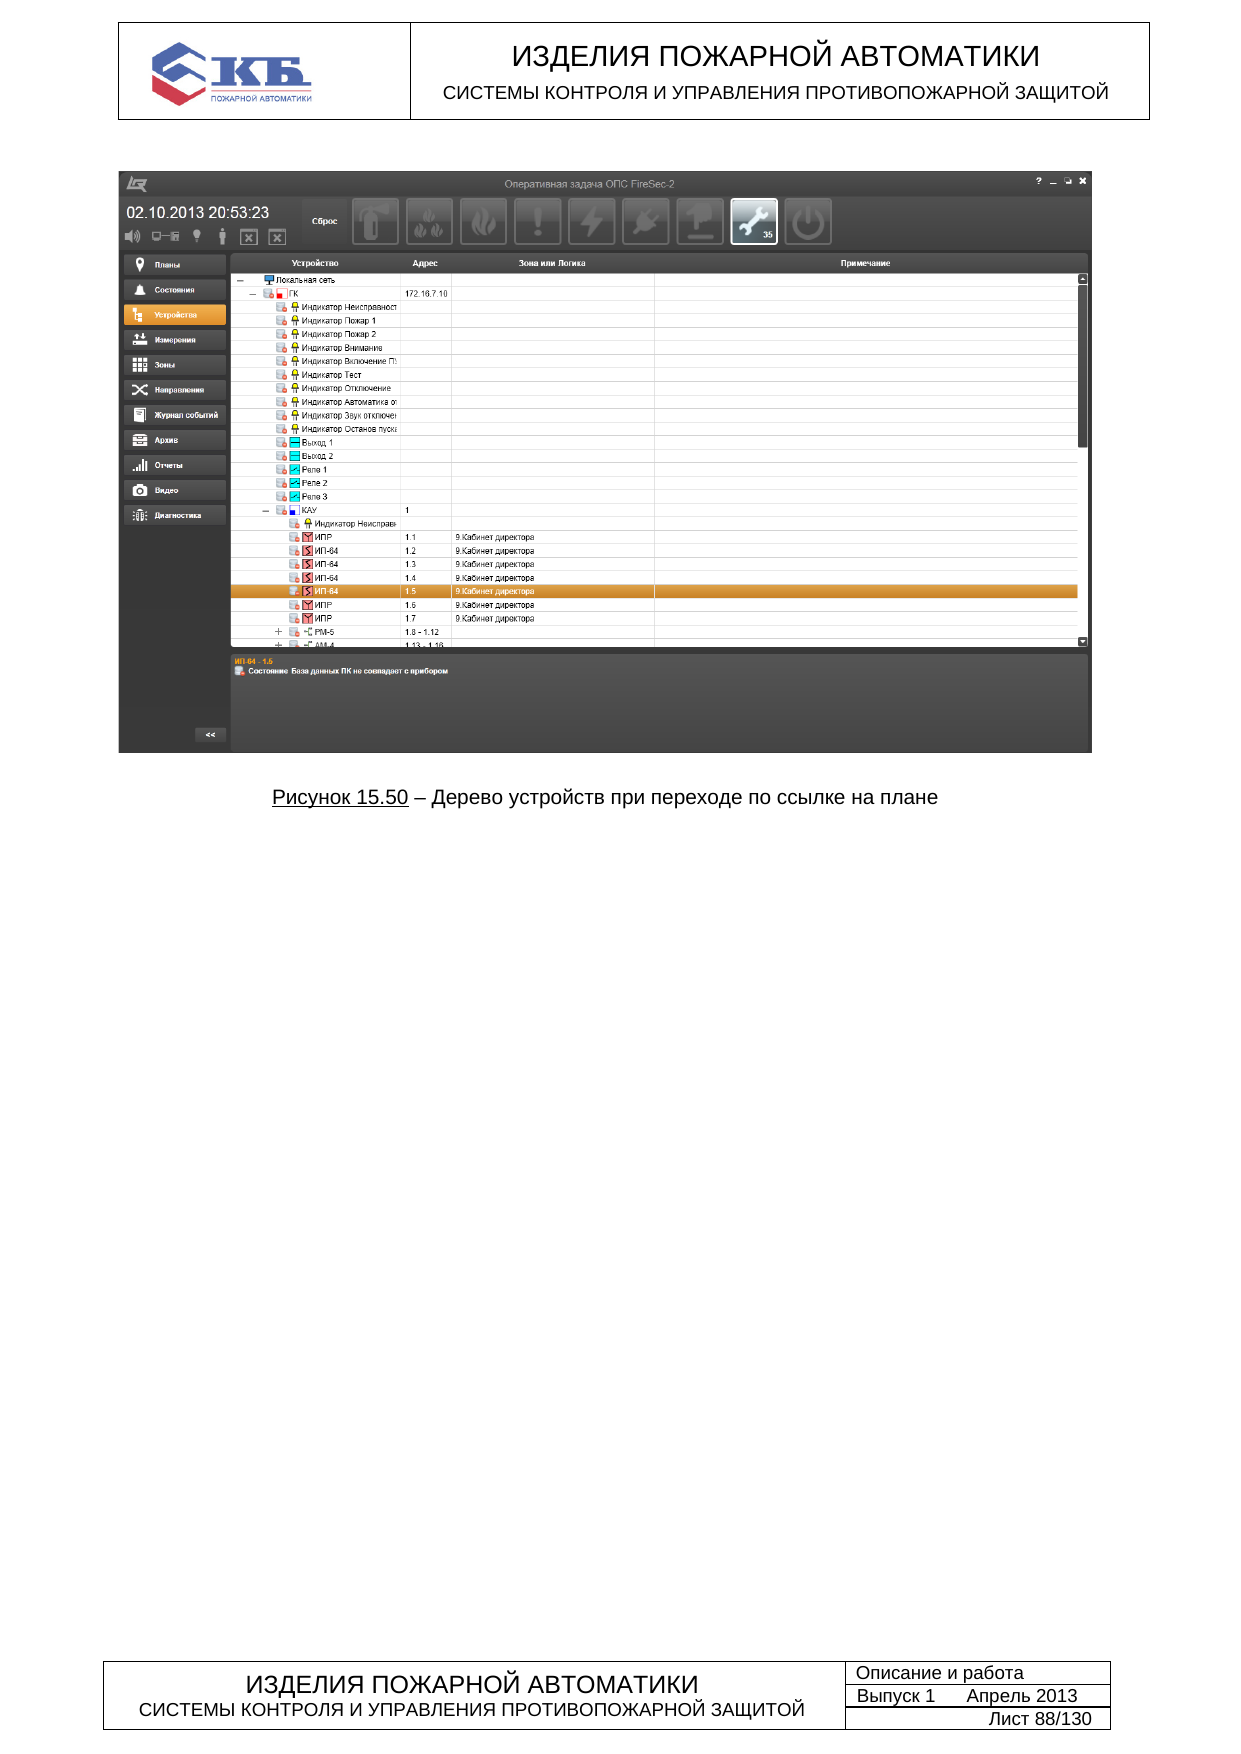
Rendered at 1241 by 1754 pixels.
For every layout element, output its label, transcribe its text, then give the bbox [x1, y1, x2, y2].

picture [148, 34, 325, 115]
list Рисунок 15.50 – Дерево устройств при переходе по ссылке на плане [118, 785, 1092, 809]
picture [118, 171, 1092, 753]
